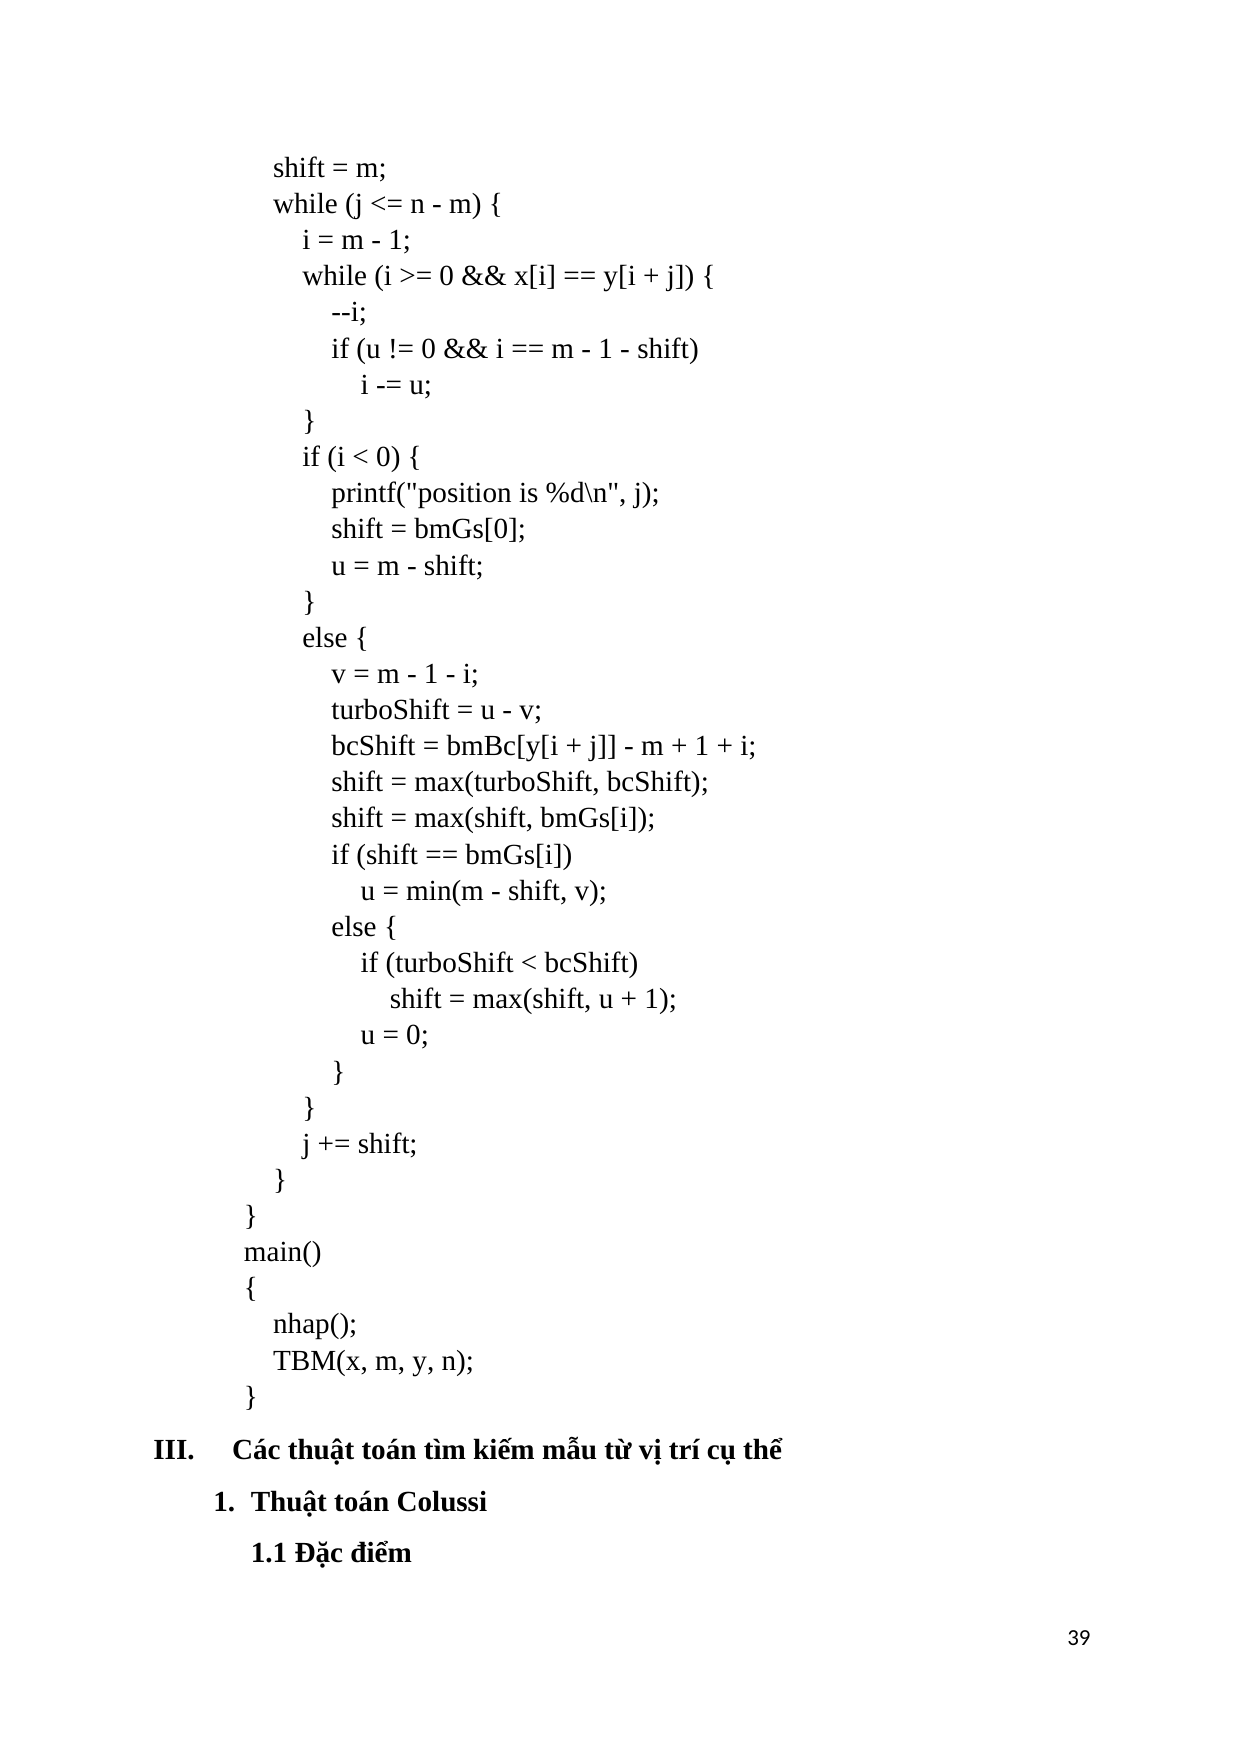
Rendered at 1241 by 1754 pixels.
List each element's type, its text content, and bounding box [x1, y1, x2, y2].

list if (shift == bmGs[i]) [244, 837, 1090, 870]
list --i; [244, 294, 1090, 328]
list } [244, 1162, 1090, 1196]
list i -= u; [244, 367, 1090, 400]
list while (i >= 0 && x[i] == y[i + j]) { [244, 258, 1090, 292]
list printf("position is %d\n", j); [244, 475, 1090, 509]
list if (i < 0) { [244, 439, 1090, 473]
list i = m - 1; [244, 222, 1090, 256]
list turboShift = u - v; [244, 692, 1090, 726]
list } [244, 1379, 1090, 1412]
subtitle 1.1 Đặc điểm [251, 1535, 1090, 1568]
list shift = m; [244, 150, 1090, 183]
list else { [244, 620, 1090, 653]
list while (j <= n - m) { [244, 186, 1090, 220]
list } [244, 1054, 1090, 1087]
list v = m - 1 - i; [244, 656, 1090, 689]
list u = 0; [244, 1017, 1090, 1051]
list } [244, 403, 1090, 437]
list shift = max(turboShift, bcShift); [244, 764, 1090, 798]
list nhap(); [244, 1307, 1090, 1340]
list j += shift; [244, 1126, 1090, 1159]
list if (turboShift < bcShift) [244, 945, 1090, 979]
list main() [244, 1234, 1090, 1268]
list if (u != 0 && i == m - 1 - shift) [244, 331, 1090, 364]
list { [244, 1271, 1090, 1304]
list shift = bmGs[0]; [244, 511, 1090, 545]
list } [244, 584, 1090, 617]
list bcShift = bmBc[y[i + j]] - m + 1 + i; [244, 728, 1090, 762]
subtitle Các thuật toán tìm kiếm mẫu từ vị trí cụ thể [194, 1432, 1090, 1465]
list TBM(x, m, y, n); [244, 1343, 1090, 1376]
list u = min(m - shift, v); [244, 873, 1090, 906]
list else { [244, 909, 1090, 943]
list shift = max(shift, bmGs[i]); [244, 801, 1090, 834]
list } [244, 1198, 1090, 1232]
list shift = max(shift, u + 1); [244, 981, 1090, 1015]
subtitle Thuật toán Colussi [213, 1484, 1090, 1518]
list u = m - shift; [244, 548, 1090, 581]
list } [244, 1090, 1090, 1123]
